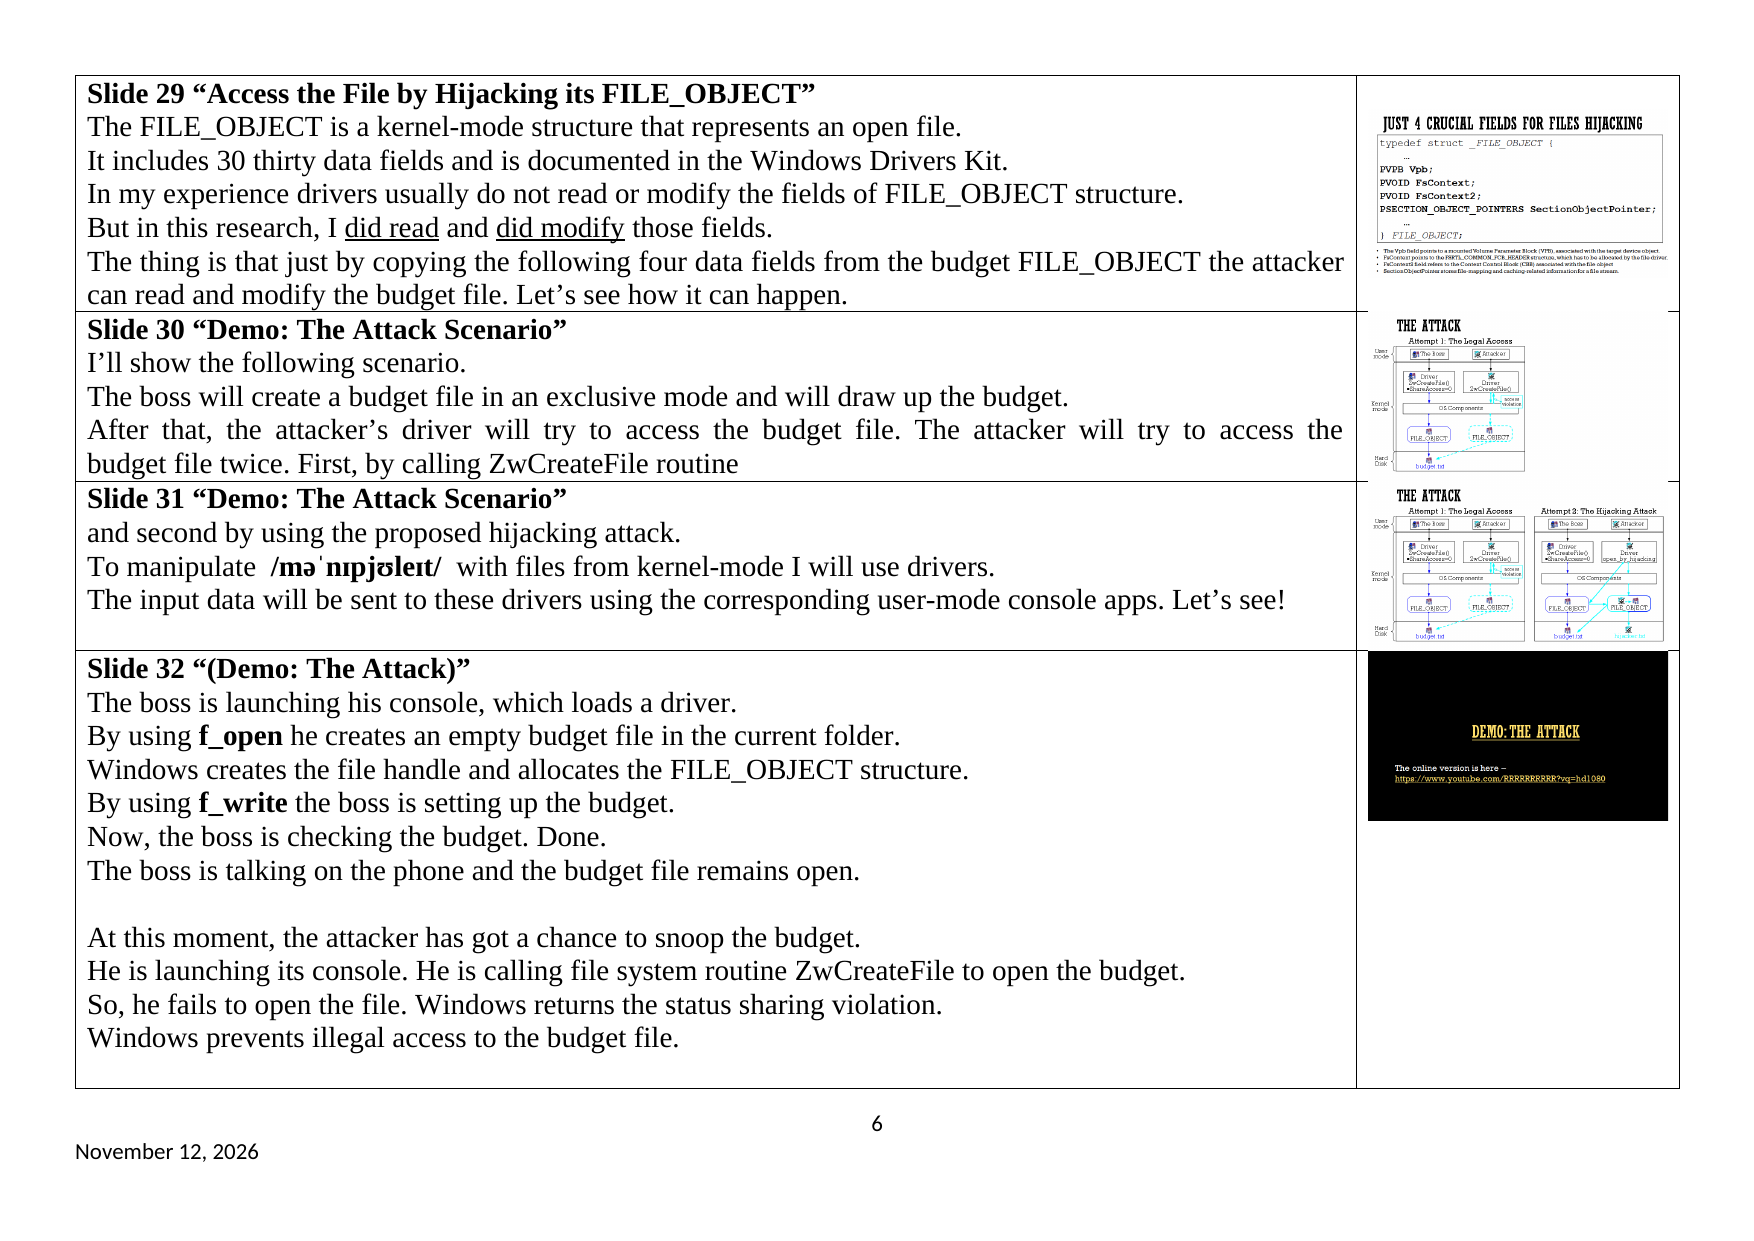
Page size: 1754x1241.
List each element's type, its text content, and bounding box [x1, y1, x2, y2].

picture [1368, 311, 1669, 821]
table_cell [76, 651, 1356, 1087]
table_cell [1669, 312, 1679, 481]
table_cell [1357, 312, 1368, 481]
table_cell [1357, 651, 1679, 1087]
table_cell Slide 30 “Demo: The Attack Scenario” I’ll show the following scenario. The boss will create a budget file in an exclusive mode and will draw up the budget. After that, the attacker’s driver will try to access the budget file. The attacker will try to access the budget file twice. First, by calling ZwCreateFile routine [76, 312, 1356, 481]
table_cell [1357, 482, 1368, 650]
table_cell Slide 29 “Access the File by Hijacking its FILE_OBJECT” The FILE_OBJECT is a kernel-mode structure that represents an open file. It includes 30 thirty data fields and is documented in the Windows Drivers Kit. In my experience drivers usually do not read or modify the fields of FILE_OBJECT structure. But in this research, I did read and did modify those fields. The thing is that just by copying the following four data fields from the budget FILE_OBJECT the attacker can read and modify the budget file. Let’s see how it can happen. [76, 76, 1356, 311]
picture [1368, 109, 1669, 278]
table_cell Slide 31 “Demo: The Attack Scenario” and second by using the proposed hijacking attack. To manipulate /məˈnɪpjʊleɪt/ with files from kernel-mode I will use drivers. The input data will be sent to these drivers using the corresponding user-mode console apps. Let’s see! [76, 482, 1356, 650]
table_cell [1669, 482, 1679, 650]
table_cell [1357, 76, 1679, 311]
